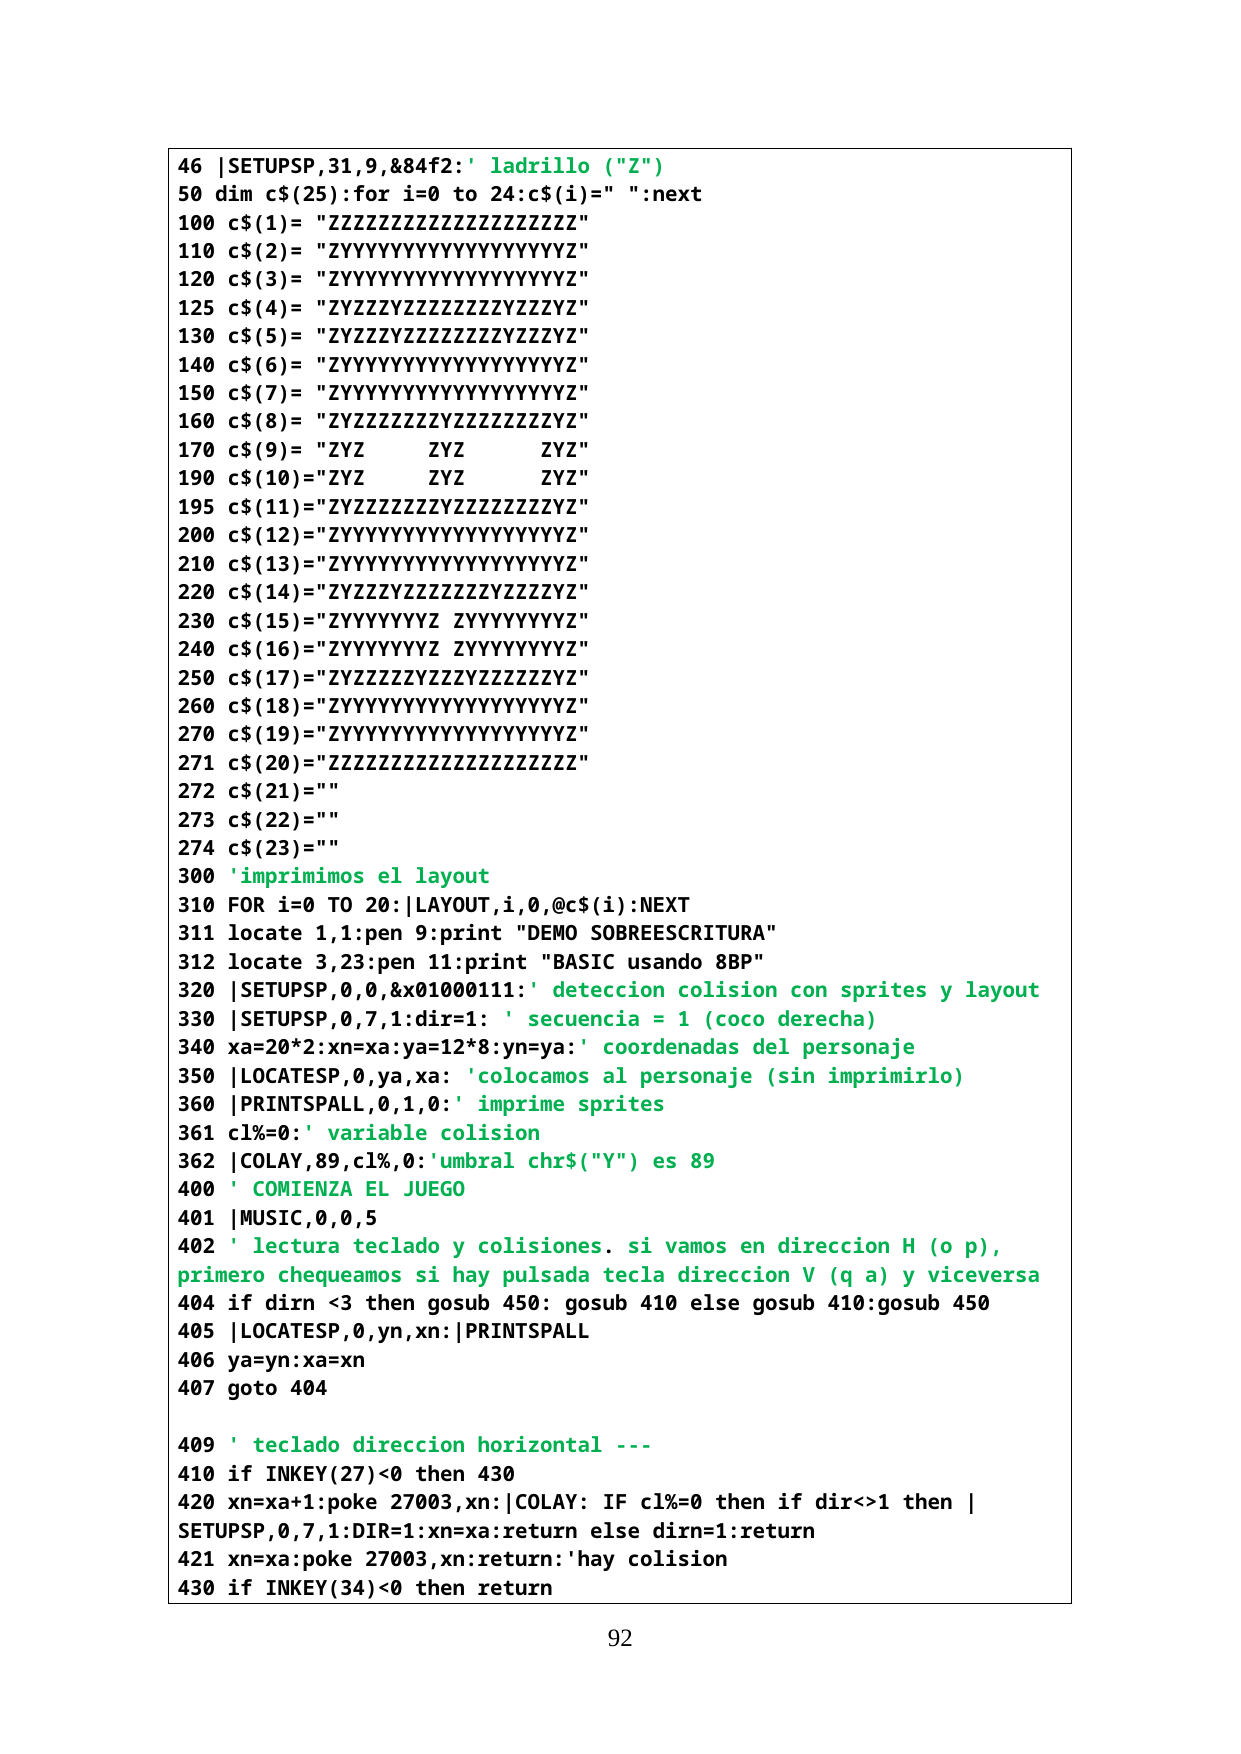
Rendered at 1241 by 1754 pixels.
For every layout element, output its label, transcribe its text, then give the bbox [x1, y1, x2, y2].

text 272 c$(21)="" [177, 776, 1063, 805]
text 402 ' lectura teclado y colisiones. si vamos en direccion H (o p), primero chequeamos si hay pulsada tecla direccion V (q a) y viceversa [177, 1231, 1063, 1288]
text 300 'imprimimos el layout [177, 862, 1063, 890]
text 330 |SETUPSP,0,7,1:dir=1: ' secuencia = 1 (coco derecha) [177, 1004, 1063, 1032]
text 120 c$(3)= "ZYYYYYYYYYYYYYYYYYYZ" [177, 264, 1063, 293]
text 404 if dirn <3 then gosub 450: gosub 410 else gosub 410:gosub 450 [177, 1288, 1063, 1317]
text 230 c$(15)="ZYYYYYYYZ ZYYYYYYYYZ" [177, 606, 1063, 634]
text 310 FOR i=0 TO 20:|LAYOUT,i,0,@c$(i):NEXT [177, 890, 1063, 918]
text 401 |MUSIC,0,0,5 [177, 1203, 1063, 1231]
text 406 ya=yn:xa=xn [177, 1345, 1063, 1373]
text 312 locate 3,23:pen 11:print "BASIC usando 8BP" [177, 947, 1063, 975]
text 190 c$(10)="ZYZ ZYZ ZYZ" [177, 463, 1063, 492]
text 150 c$(7)= "ZYYYYYYYYYYYYYYYYYYZ" [177, 378, 1063, 407]
text 50 dim c$(25):for i=0 to 24:c$(i)=" ":next [177, 179, 1063, 208]
text 274 c$(23)="" [177, 833, 1063, 862]
text 340 xa=20*2:xn=xa:ya=12*8:yn=ya:' coordenadas del personaje [177, 1032, 1063, 1061]
text 430 if INKEY(34)<0 then return [169, 1569, 1071, 1603]
text 360 |PRINTSPALL,0,1,0:' imprime sprites [177, 1089, 1063, 1118]
text 130 c$(5)= "ZYZZZYZZZZZZZZYZZZYZ" [177, 321, 1063, 350]
text 210 c$(13)="ZYYYYYYYYYYYYYYYYYYZ" [177, 549, 1063, 577]
text 405 |LOCATESP,0,yn,xn:|PRINTSPALL [177, 1317, 1063, 1345]
text 407 goto 404 [177, 1373, 1063, 1402]
text 250 c$(17)="ZYZZZZZYZZZYZZZZZZYZ" [177, 663, 1063, 691]
text 409 ' teclado direccion horizontal --- [177, 1430, 1063, 1459]
text 271 c$(20)="ZZZZZZZZZZZZZZZZZZZZ" [177, 748, 1063, 776]
text 400 ' COMIENZA EL JUEGO [177, 1174, 1063, 1203]
text 350 |LOCATESP,0,ya,xa: 'colocamos al personaje (sin imprimirlo) [177, 1061, 1063, 1089]
text 240 c$(16)="ZYYYYYYYZ ZYYYYYYYYZ" [177, 634, 1063, 663]
text 140 c$(6)= "ZYYYYYYYYYYYYYYYYYYZ" [177, 350, 1063, 378]
text 260 c$(18)="ZYYYYYYYYYYYYYYYYYYZ" [177, 691, 1063, 719]
text 410 if INKEY(27)<0 then 430 [177, 1459, 1063, 1487]
text 311 locate 1,1:pen 9:print "DEMO SOBREESCRITURA" [177, 918, 1063, 947]
text 220 c$(14)="ZYZZZYZZZZZZZYZZZZYZ" [177, 577, 1063, 606]
text 170 c$(9)= "ZYZ ZYZ ZYZ" [177, 435, 1063, 463]
text 273 c$(22)="" [177, 805, 1063, 833]
text 200 c$(12)="ZYYYYYYYYYYYYYYYYYYZ" [177, 520, 1063, 549]
text 270 c$(19)="ZYYYYYYYYYYYYYYYYYYZ" [177, 719, 1063, 748]
text 361 cl%=0:' variable colision [177, 1118, 1063, 1146]
text 195 c$(11)="ZYZZZZZZZYZZZZZZZZYZ" [177, 492, 1063, 520]
text 46 |SETUPSP,31,9,&84f2:' ladrillo ("Z") [169, 149, 1071, 179]
text 110 c$(2)= "ZYYYYYYYYYYYYYYYYYYZ" [177, 236, 1063, 264]
text 420 xn=xa+1:poke 27003,xn:|COLAY: IF cl%=0 then if dir<>1 then |SETUPSP,0,7,1:DIR=1:xn=xa:return else dirn=1:return [177, 1487, 1063, 1544]
text 421 xn=xa:poke 27003,xn:return:'hay colision [177, 1544, 1063, 1569]
text 362 |COLAY,89,cl%,0:'umbral chr$("Y") es 89 [177, 1146, 1063, 1174]
text 160 c$(8)= "ZYZZZZZZZYZZZZZZZZYZ" [177, 407, 1063, 435]
text 125 c$(4)= "ZYZZZYZZZZZZZZYZZZYZ" [177, 293, 1063, 321]
text 100 c$(1)= "ZZZZZZZZZZZZZZZZZZZZ" [177, 208, 1063, 236]
text 320 |SETUPSP,0,0,&x01000111:' deteccion colision con sprites y layout [177, 975, 1063, 1004]
